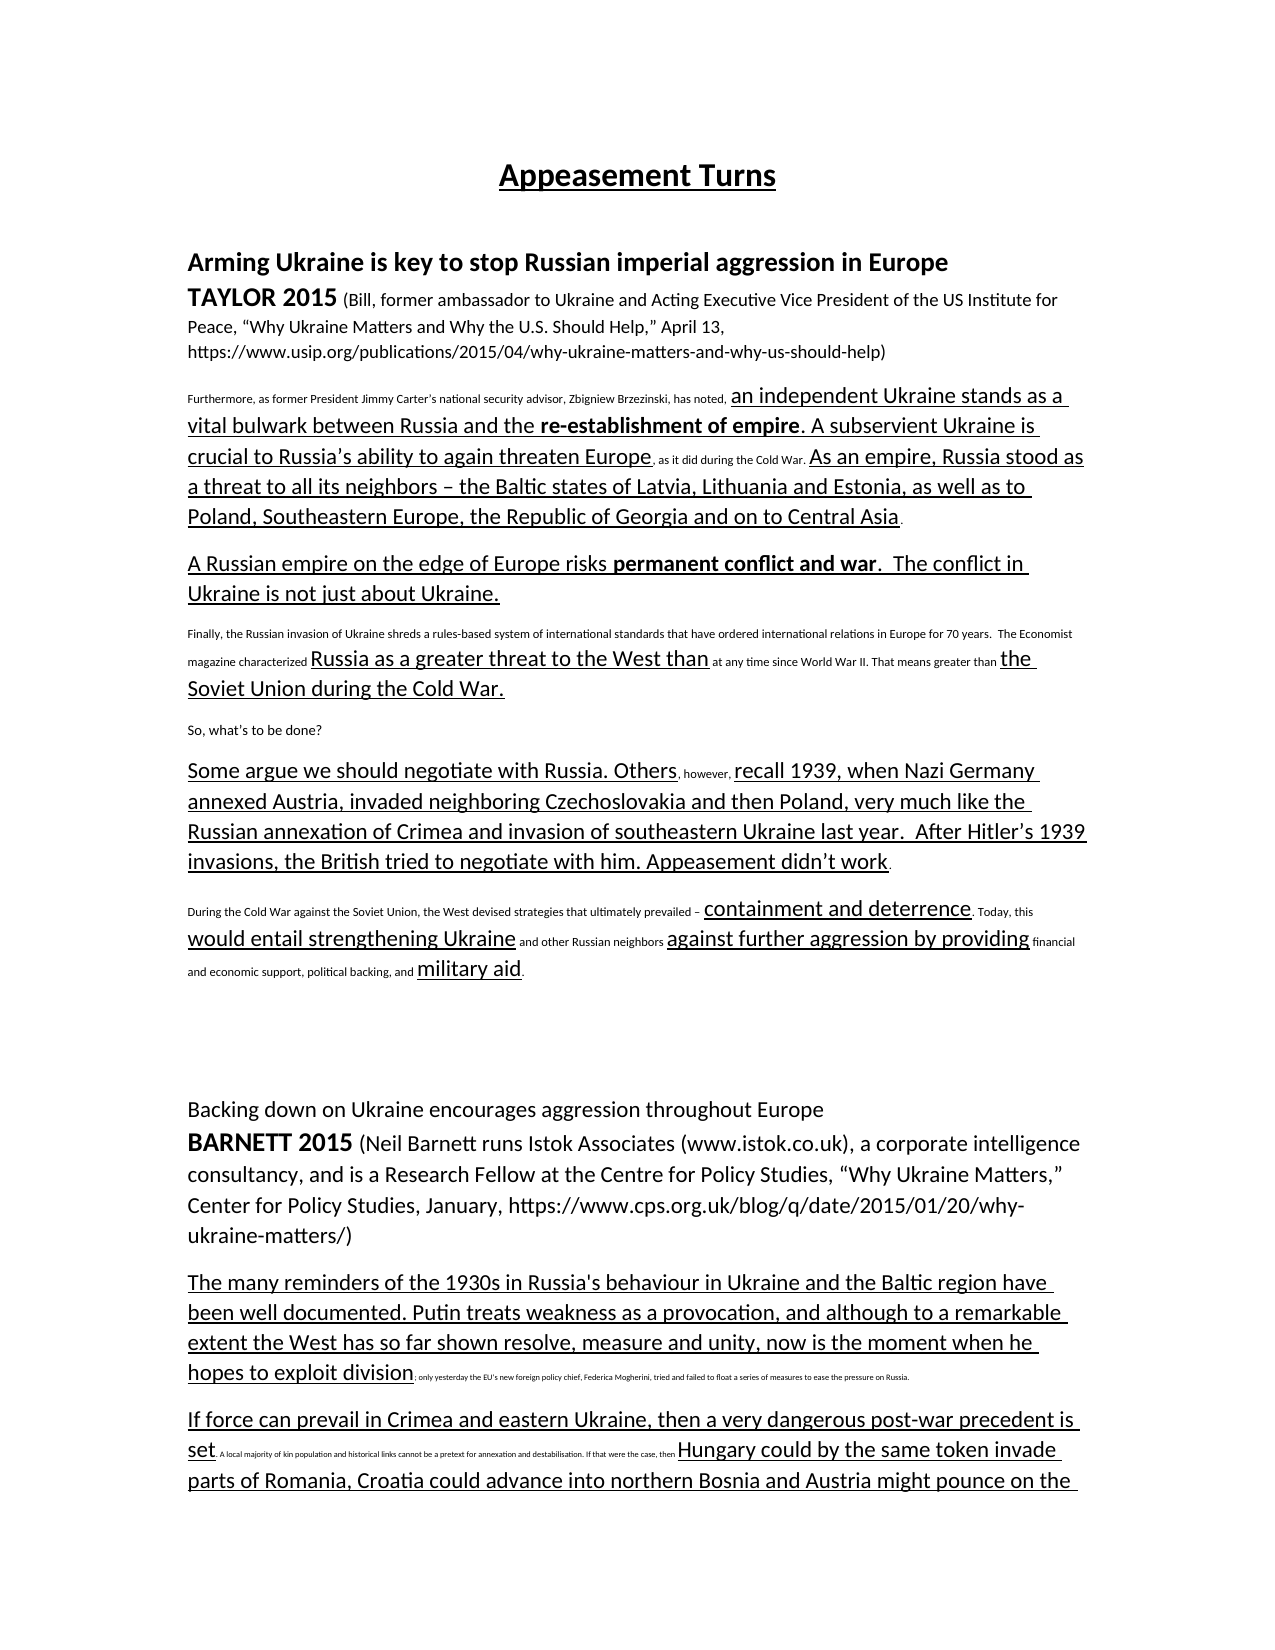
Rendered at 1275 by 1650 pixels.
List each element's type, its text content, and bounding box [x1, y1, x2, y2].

text Some argue we should negotiate with Russia. Others, however, recall 1939, when Nazi Germany annexed Austria, invaded neighboring Czechoslovakia and then Poland, very much like the Russian annexation of Crimea and invasion of southeastern Ukraine last year. After Hitler’s 1939 invasions, the British tried to negotiate with him. Appeasement didn’t work. [187, 842, 1087, 875]
text During the Cold War against the Soviet Union, the West devised strategies that ultimately prevailed – containment and deterrence. Today, this would entail strengthening Ukraine and other Russian neighbors against further aggression by providing financial and economic support, political backing, and military aid. [187, 894, 1087, 983]
subtitle Backing down on Ukraine encourages aggression throughout Europe [187, 1095, 1087, 1123]
text TAYLOR 2015 (Bill, former ambassador to Ukraine and Acting Executive Vice President of the US Institute for Peace, “Why Ukraine Matters and Why the U.S. Should Help,” April 13, https://www.usip.org/publications/2015/04/why-ukraine-matters-and-why-us-should-help) [187, 281, 1087, 363]
subtitle Arming Ukraine is key to stop Russian imperial aggression in Europe [187, 245, 1087, 278]
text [187, 1405, 1087, 1494]
text Furthermore, as former President Jimmy Carter’s national security advisor, Zbigniew Brzezinski, has noted, an independent Ukraine stands as a vital bulwark between Russia and the re-establishment of empire. A subservient Ukraine is crucial to Russia’s ability to again threaten Europe, as it did during the Cold War. As an empire, Russia stood as a threat to all its neighbors – the Baltic states of Latvia, Lithuania and Estonia, as well as to Poland, Southeastern Europe, the Republic of Georgia and on to Central Asia. [187, 381, 1087, 530]
text BARNETT 2015 (Neil Barnett runs Istok Associates (www.istok.co.uk), a corporate intelligence consultancy, and is a Research Fellow at the Centre for Policy Studies, “Why Ukraine Matters,” Center for Policy Studies, January, https://www.cps.org.uk/blog/q/date/2015/01/20/why-ukraine-matters/) [187, 1125, 1087, 1249]
text So, what’s to be done? [187, 721, 1087, 739]
text A Russian empire on the edge of Europe risks permanent conflict and war. The conflict in Ukraine is not just about Ukraine. [187, 549, 1087, 607]
text Finally, the Russian invasion of Ukraine shreds a rules-based system of international standards that have ordered international relations in Europe for 70 years. The Economist magazine characterized Russia as a greater threat to the West than at any time since World War II. That means greater than the Soviet Union during the Cold War. [187, 626, 1087, 702]
text The many reminders of the 1930s in Russia's behaviour in Ukraine and the Baltic region have been well documented. Putin treats weakness as a provocation, and although to a remarkable extent the West has so far shown resolve, measure and unity, now is the moment when he hopes to exploit division; only yesterday the EU's new foreign policy chief, Federica Mogherini, tried and failed to float a series of measures to ease the pressure on Russia. [187, 1268, 1087, 1387]
text Some argue we should negotiate with Russia. Others, however, recall 1939, when Nazi Germany annexed Austria, invaded neighboring Czechoslovakia and then Poland, very much like the Russian annexation of Crimea and invasion of southeastern Ukraine last year. After Hitler’s 1939 invasions, the British tried to negotiate with him. Appeasement didn’t work. [187, 757, 1087, 841]
subtitle Appeasement Turns [187, 154, 1087, 195]
